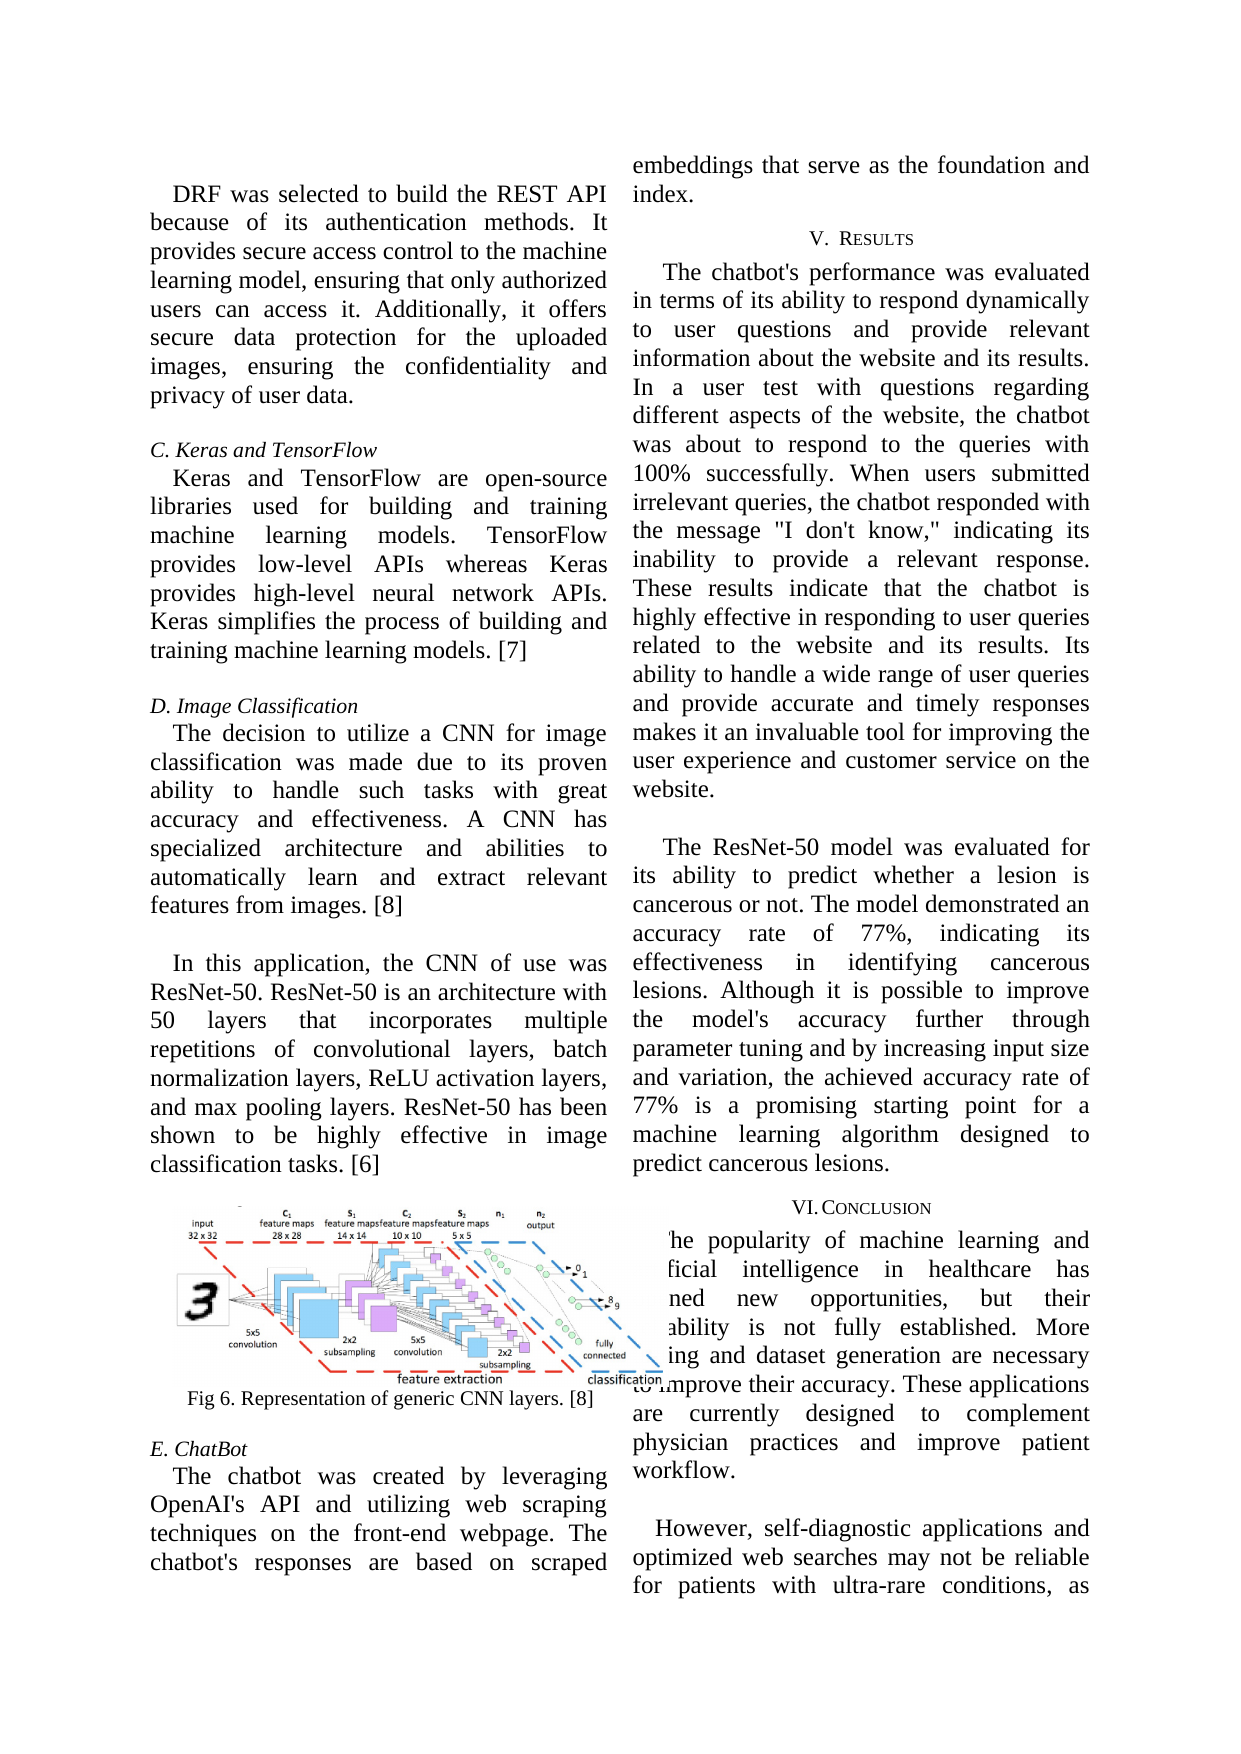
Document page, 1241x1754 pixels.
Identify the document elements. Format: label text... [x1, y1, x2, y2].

text The chatbot's performance was evaluated in terms of its ability to respond dynamically to user questions and provide relevant information about the website and its results. In a user test with questions regarding different aspects of the website, the chatbot was about to respond to the queries with 100% successfully. When users submitted irrelevant queries, the chatbot responded with the message "I don't know," indicating its inability to provide a relevant response. These results indicate that the chatbot is highly effective in responding to user queries related to the website and its results. Its ability to handle a wide range of user queries and provide accurate and timely responses makes it an invaluable tool for improving the user experience and customer service on the website. [632, 257, 1090, 803]
text The chatbot was created by leveraging OpenAI's API and utilizing web scraping techniques on the front-end webpage. The chatbot's responses are based on scraped embeddings that serve as the foundation and index. [150, 1461, 608, 1576]
text D. Image Classification [150, 693, 608, 718]
subtitle Conclusion [632, 1195, 1090, 1219]
text DRF was selected to build the REST API because of its authentication methods. It provides secure access control to the machine learning model, ensuring that only authorized users can access it. Additionally, it offers secure data protection for the uploaded images, ensuring the confidentiality and privacy of user data. [150, 179, 608, 409]
text Keras and TensorFlow are open-source libraries used for building and training machine learning models. TensorFlow provides low-level APIs whereas Keras provides high-level neural network APIs. Keras simplifies the process of building and training machine learning models. [7] [150, 463, 608, 664]
text C. Keras and TensorFlow [150, 437, 608, 463]
text The ResNet-50 model was evaluated for its ability to predict whether a lesion is cancerous or not. The model demonstrated an accuracy rate of 77%, indicating its effectiveness in identifying cancerous lesions. Although it is possible to improve the model's accuracy further through parameter tuning and by increasing input size and variation, the achieved accuracy rate of 77% is a promising starting point for a machine learning algorithm designed to predict cancerous lesions. [632, 832, 1090, 1177]
text The chatbot was created by leveraging OpenAI's API and utilizing web scraping techniques on the front-end webpage. The chatbot's responses are based on scraped embeddings that serve as the foundation and index. [632, 150, 1090, 207]
text In this application, the CNN of use was ResNet-50. ResNet-50 is an architecture with 50 layers that incorporates multiple repetitions of convolutional layers, batch normalization layers, ReLU activation layers, and max pooling layers. ResNet-50 has been shown to be highly effective in image classification tasks. [6] [150, 948, 608, 1178]
text The decision to utilize a CNN for image classification was made due to its proven ability to handle such tasks with great accuracy and effectiveness. A CNN has specialized architecture and abilities to automatically learn and extract relevant features from images. [8] [150, 718, 608, 919]
subtitle Results [632, 226, 1090, 250]
text The popularity of machine learning and artificial intelligence in healthcare has opened new opportunities, but their reliability is not fully established. More testing and dataset generation are necessary to improve their accuracy. These applications are currently designed to complement physician practices and improve patient workflow. [632, 1226, 1090, 1484]
text Fig 6. Representation of generic CNN layers. [8] [150, 1386, 608, 1410]
text E. ChatBot [150, 1436, 608, 1461]
picture [172, 1206, 669, 1387]
